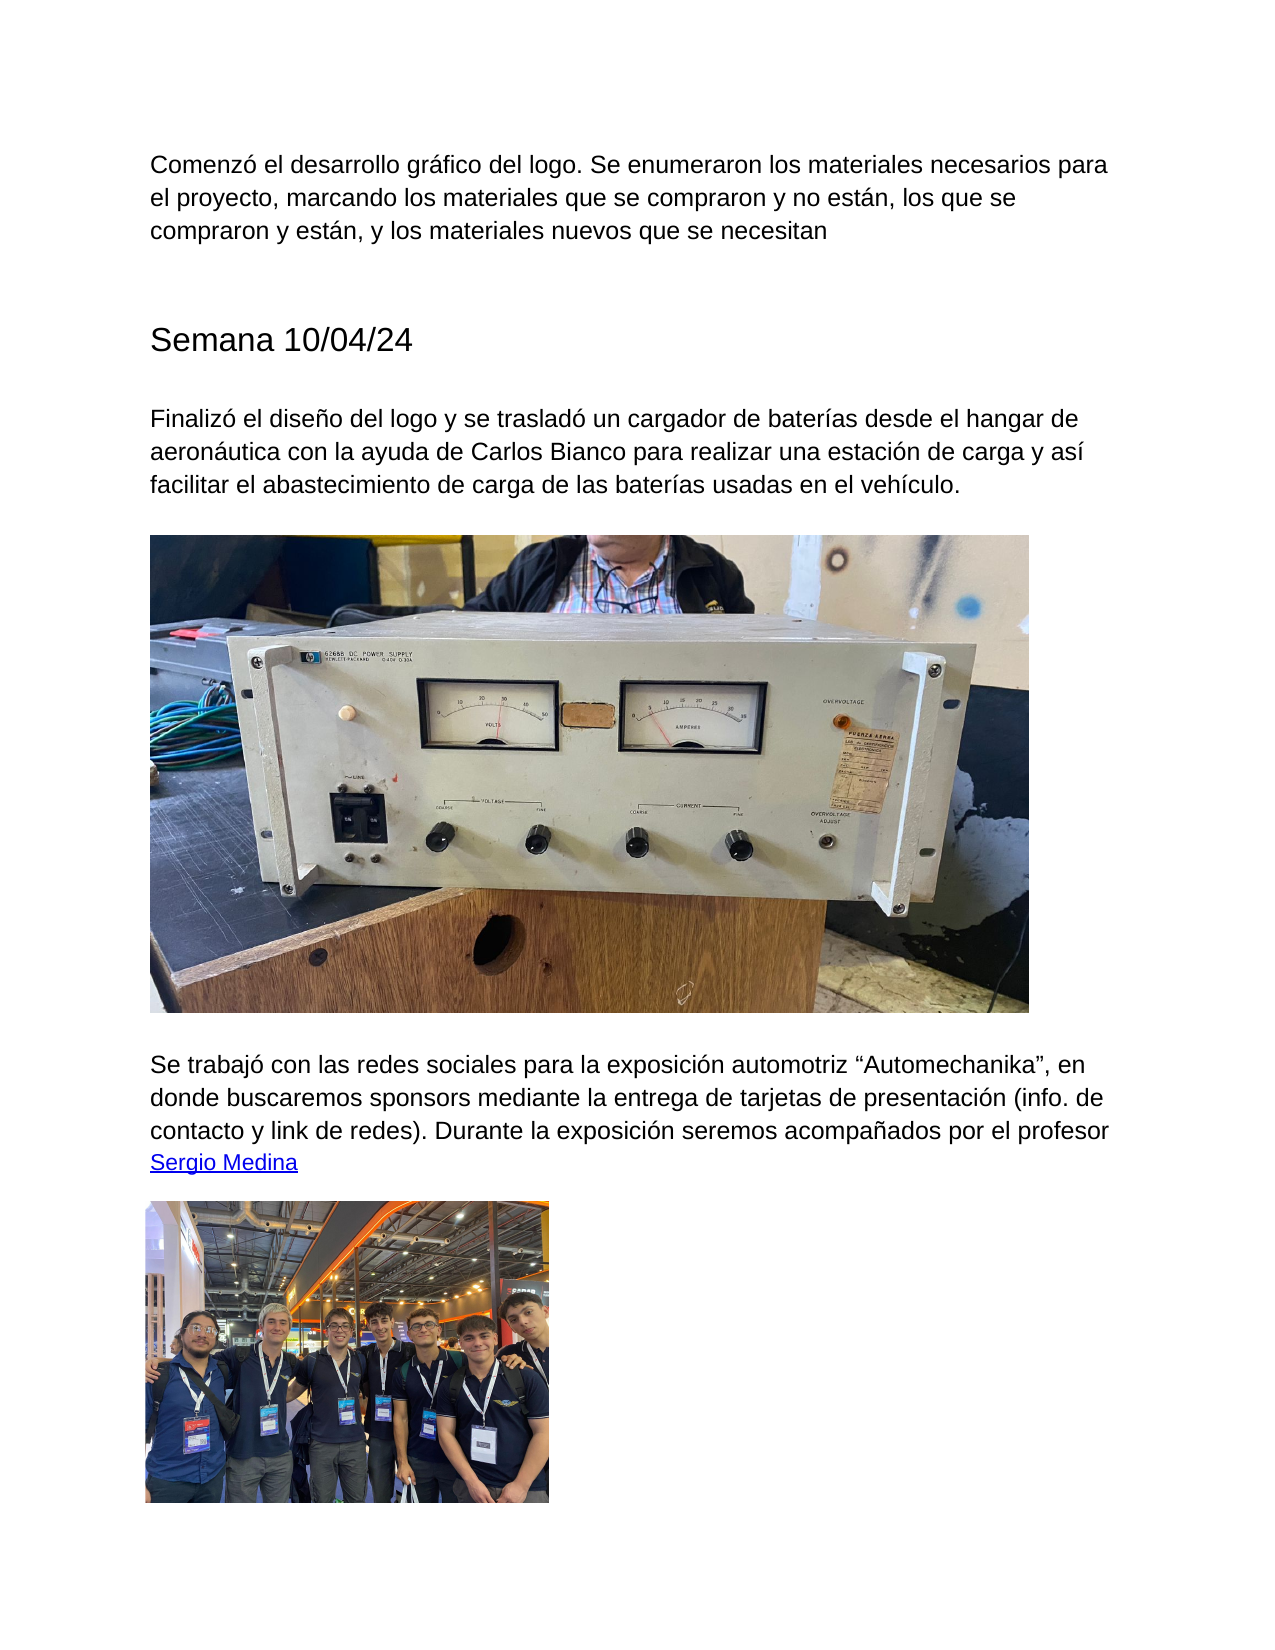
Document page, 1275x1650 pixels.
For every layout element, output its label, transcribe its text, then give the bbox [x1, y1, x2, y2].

picture [145, 1201, 549, 1503]
subtitle Semana 10/04/24 [150, 319, 1125, 358]
text Finalizó el diseño del logo y se trasladó un cargador de baterías desde el hangar de aeronáutica con la ayuda de Carlos Bianco para realizar una estación de carga y así facilitar el abastecimiento de carga de las baterías usadas en el vehículo. [150, 403, 1125, 498]
text Se trabajó con las redes sociales para la exposición automotriz “Automechanika”, en donde buscaremos sponsors mediante la entrega de tarjetas de presentación (info. de contacto y link de redes). Durante la exposición seremos acompañados por el profesor Sergio Medina [150, 1050, 1125, 1175]
picture [150, 535, 1029, 1013]
text Comenzó el desarrollo gráfico del logo. Se enumeraron los materiales necesarios para el proyecto, marcando los materiales que se compraron y no están, los que se compraron y están, y los materiales nuevos que se necesitan [150, 150, 1125, 245]
